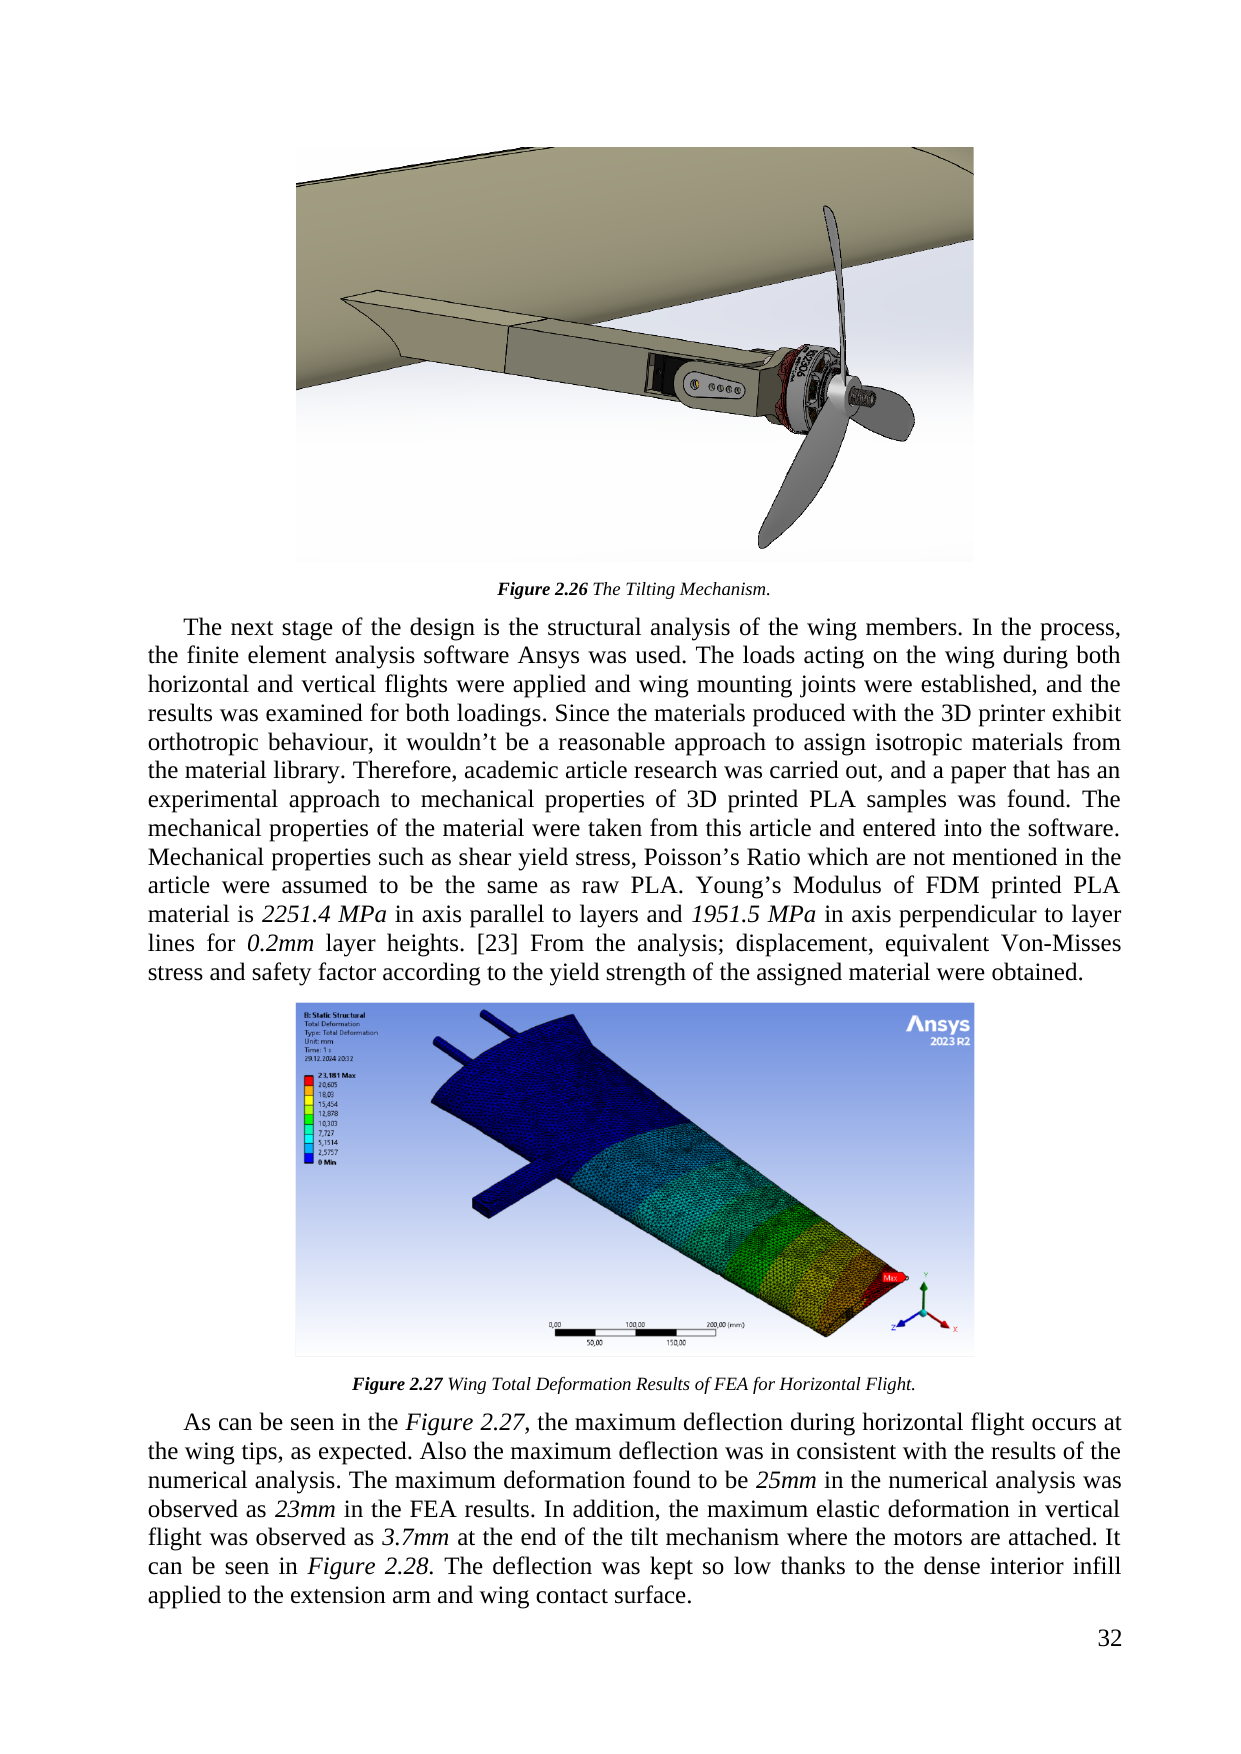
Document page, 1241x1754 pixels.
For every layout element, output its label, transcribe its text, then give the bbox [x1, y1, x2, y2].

picture [296, 147, 974, 562]
text The next stage of the design is the structural analysis of the wing members. In the process, the finite element analysis software Ansys was used. The loads acting on the wing during both horizontal and vertical flights were applied and wing mounting joints were established, and the results was examined for both loadings. Since the materials produced with the 3D printer exhibit orthotropic behaviour, it wouldn’t be a reasonable approach to assign isotropic materials from the material library. Therefore, academic article research was carried out, and a paper that has an experimental approach to mechanical properties of 3D printed PLA samples was found. The mechanical properties of the material were taken from this article and entered into the software. Mechanical properties such as shear yield stress, Poisson’s Ratio which are not mentioned in the article were assumed to be the same as raw PLA. Young’s Modulus of FDM printed PLA material is 2251.4 MPa in axis parallel to layers and 1951.5 MPa in axis perpendicular to layer lines for 0.2mm layer heights. From the analysis; displacement, equivalent Von-Misses stress and safety factor according to the yield strength of the assigned material were obtained. [148, 612, 1122, 986]
picture [295, 1002, 975, 1357]
